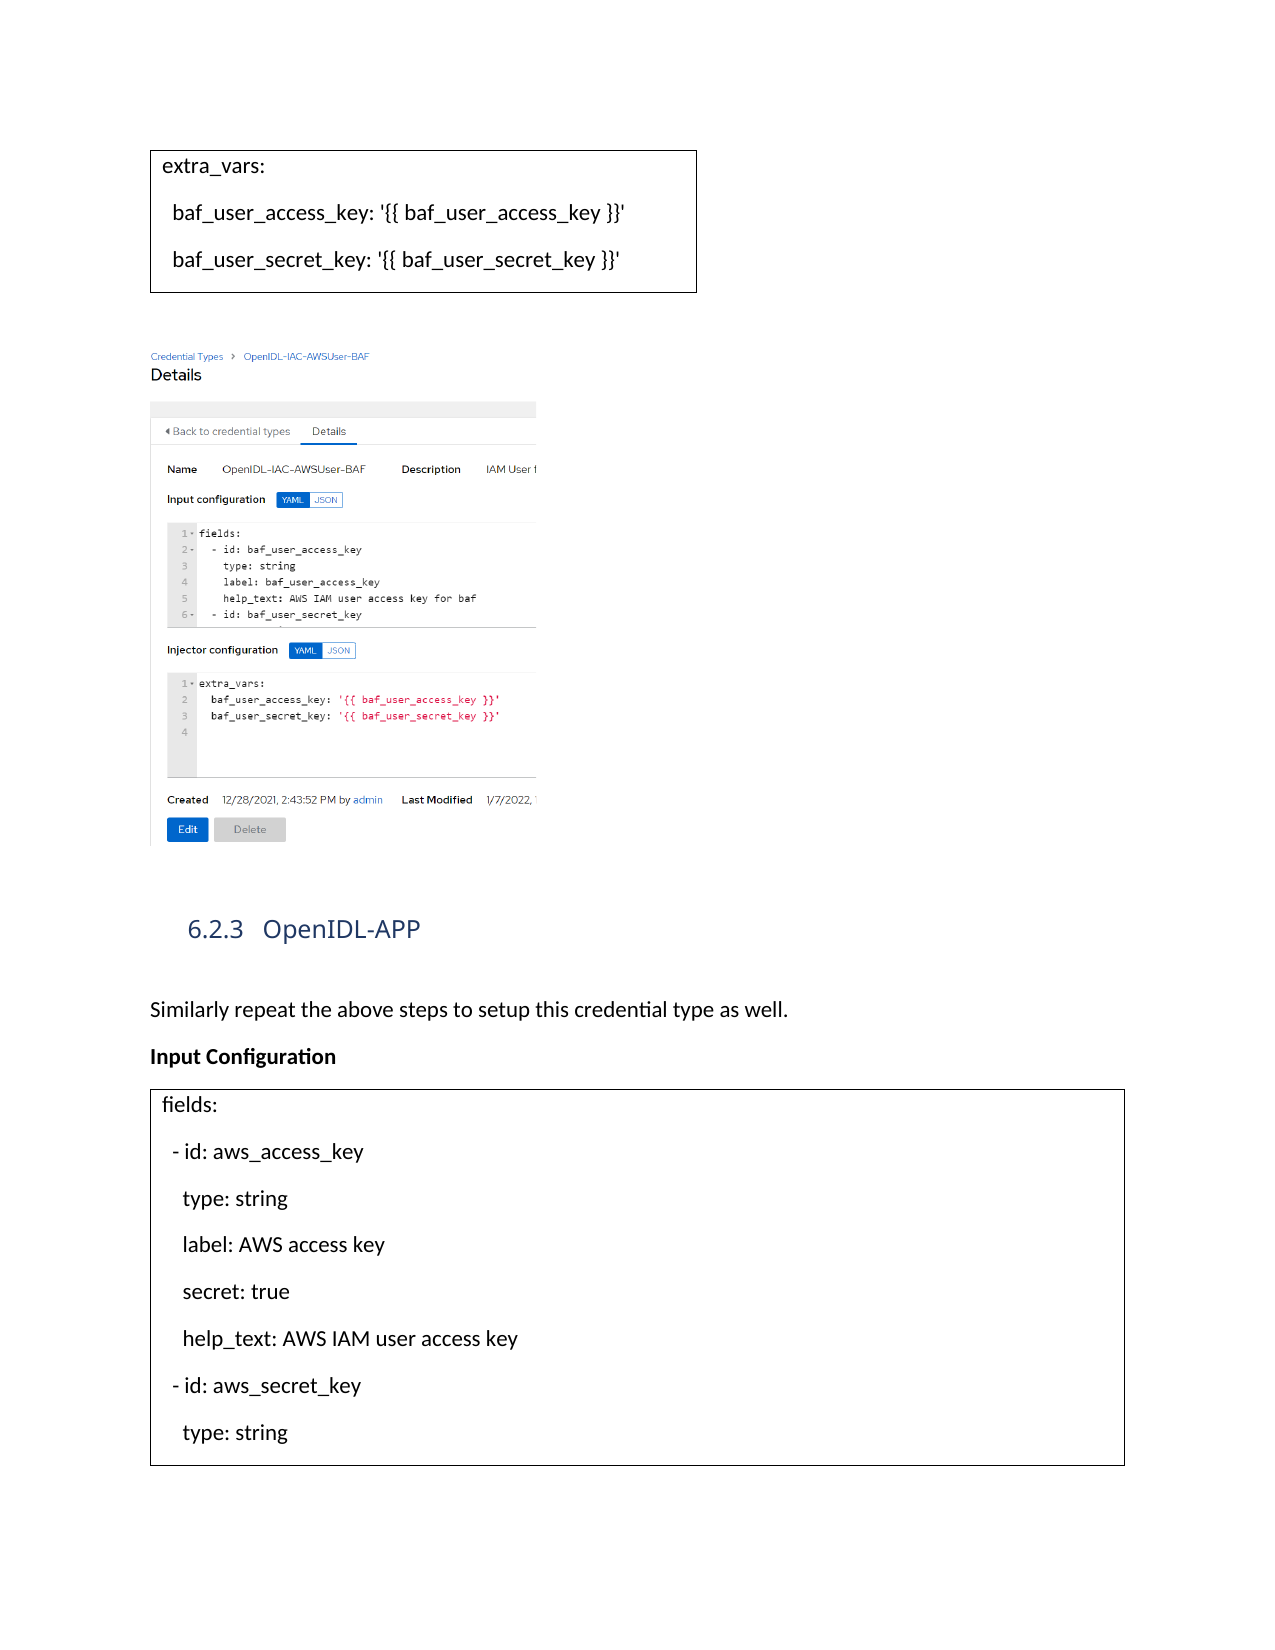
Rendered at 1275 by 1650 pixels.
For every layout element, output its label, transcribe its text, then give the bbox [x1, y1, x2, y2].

table_header extra_vars: baf_user_access_key: '{{ baf_user_access_key }}' baf_user_secret_key: '{{ baf_user_secret_key }}' [151, 151, 696, 292]
subtitle OpenIDL-APP [187, 911, 1125, 946]
text Similarly repeat the above steps to setup this credential type as well. [150, 995, 1125, 1023]
picture [150, 339, 537, 846]
text Input Configuration [150, 1042, 1125, 1070]
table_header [151, 1090, 1124, 1465]
